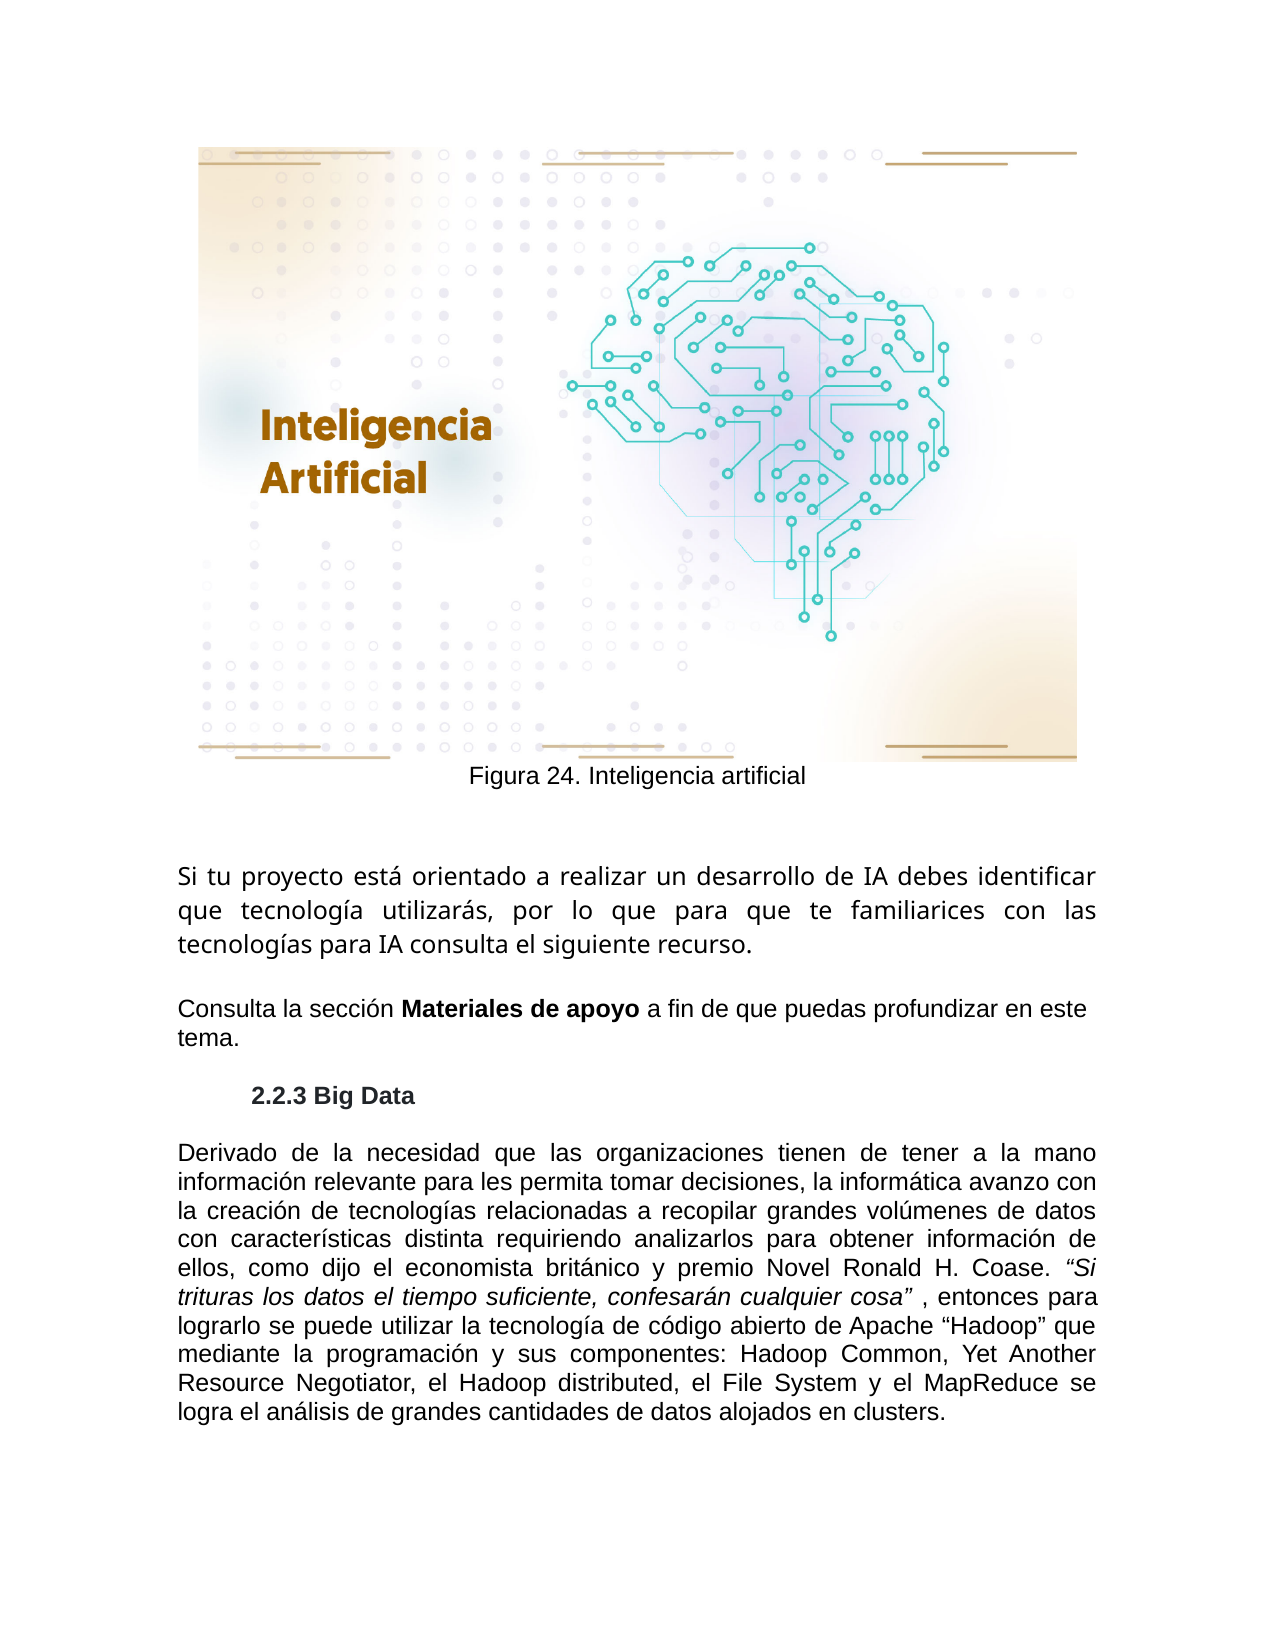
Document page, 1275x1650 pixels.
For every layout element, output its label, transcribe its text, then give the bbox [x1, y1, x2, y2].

text Consulta la sección Materiales de apoyo a fin de que puedas profundizar en este tema. [177, 994, 1098, 1052]
text Derivado de la necesidad que las organizaciones tienen de tener a la mano información relevante para les permita tomar decisiones, la informática avanzo con la creación de tecnologías relacionadas a recopilar grandes volúmenes de datos con características distinta requiriendo analizarlos para obtener información de ellos, como dijo el economista británico y premio Novel Ronald H. Coase. “Si trituras los datos el tiempo suficiente, confesarán cualquier cosa” , entonces para lograrlo se puede utilizar la tecnología de código abierto de Apache “Hadoop” que mediante la programación y sus componentes: Hadoop Common, Yet Another Resource Negotiator, el Hadoop distributed, el File System y el MapReduce se logra el análisis de grandes cantidades de datos alojados en clusters. [177, 1138, 1098, 1426]
picture [198, 147, 1077, 762]
text Figura 24. Inteligencia artificial [177, 761, 1098, 790]
text 2.2.3 Big Data [251, 1081, 1098, 1109]
text Si tu proyecto está orientado a realizar un desarrollo de IA debes identificar que tecnología utilizarás, por lo que para que te familiarices con las tecnologías para IA consulta el siguiente recurso. [177, 858, 1098, 960]
